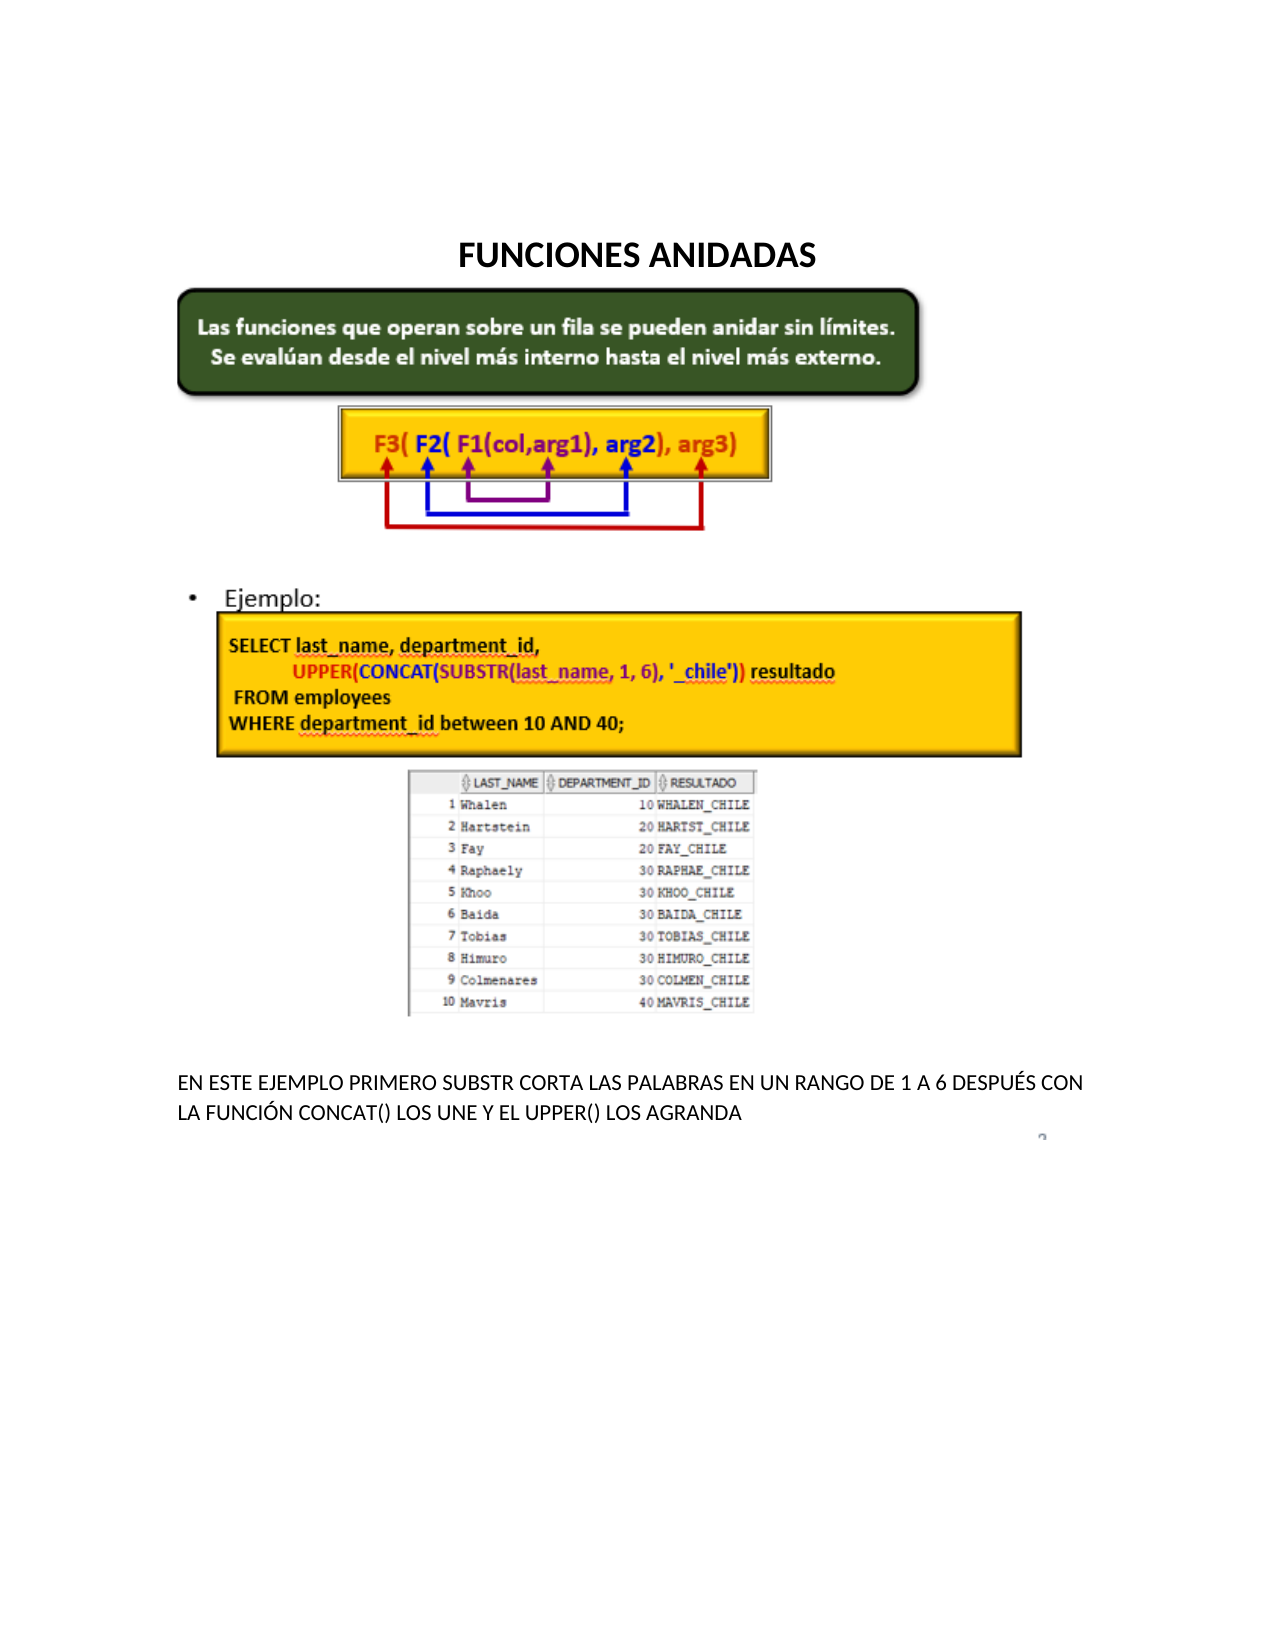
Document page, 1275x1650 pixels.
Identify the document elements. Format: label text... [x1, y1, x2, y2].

subtitle FUNCIONES ANIDADAS [177, 231, 1098, 277]
text EN ESTE EJEMPLO PRIMERO SUBSTR CORTA LAS PALABRAS EN UN RANGO DE 1 A 6 DESPUÉS CON LA FUNCIÓN CONCAT() LOS UNE Y EL UPPER() LOS AGRANDA [177, 1068, 1098, 1126]
picture [127, 578, 1048, 1140]
picture [177, 285, 932, 534]
